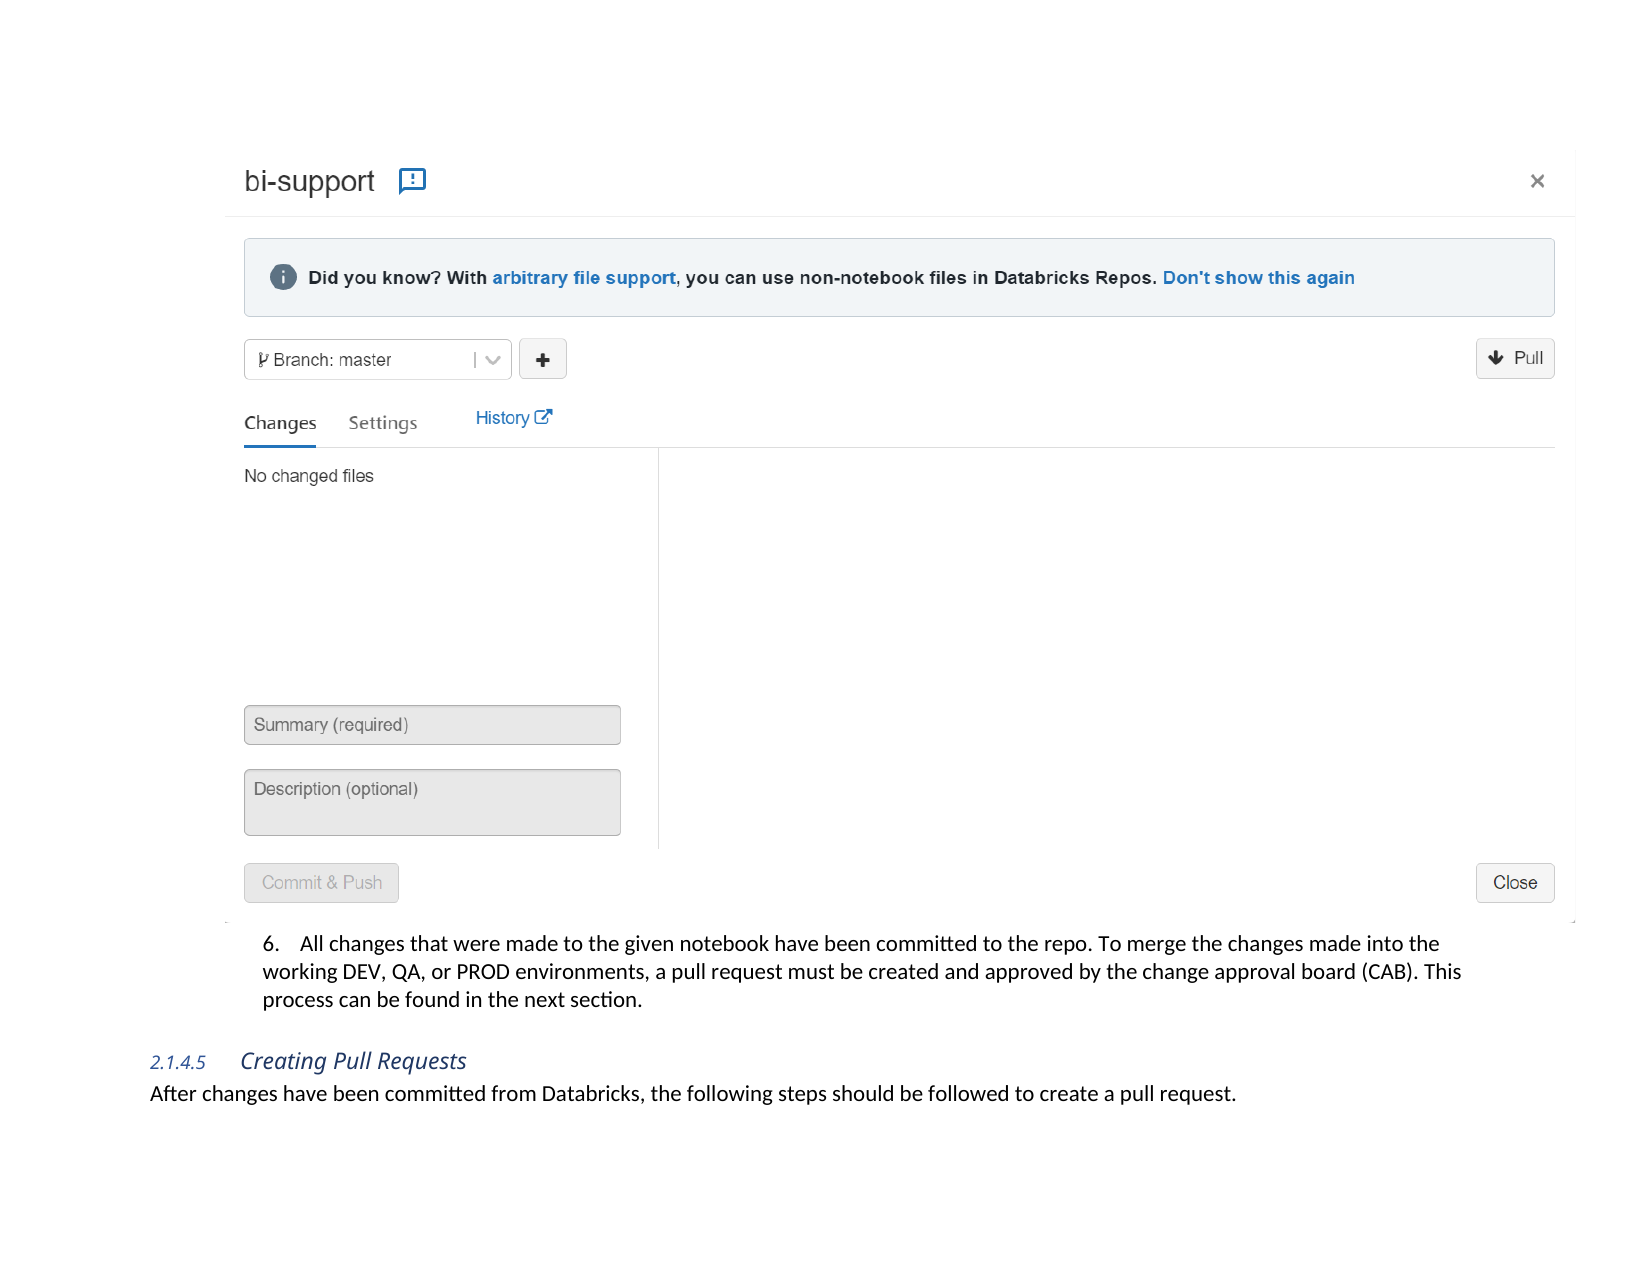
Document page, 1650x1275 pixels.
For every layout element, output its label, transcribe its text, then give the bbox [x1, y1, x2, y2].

subtitle Creating Pull Requests [150, 1045, 1500, 1076]
picture [225, 150, 1575, 923]
list All changes that were made to the given notebook have been committed to the repo. To merge the changes made into the working DEV, QA, or PROD environments, a pull request must be created and approved by the change approval board (CAB). This process can be found in the next section. [262, 929, 1500, 1013]
text After changes have been committed from Databricks, the following steps should be followed to create a pull request. [150, 1079, 1500, 1107]
